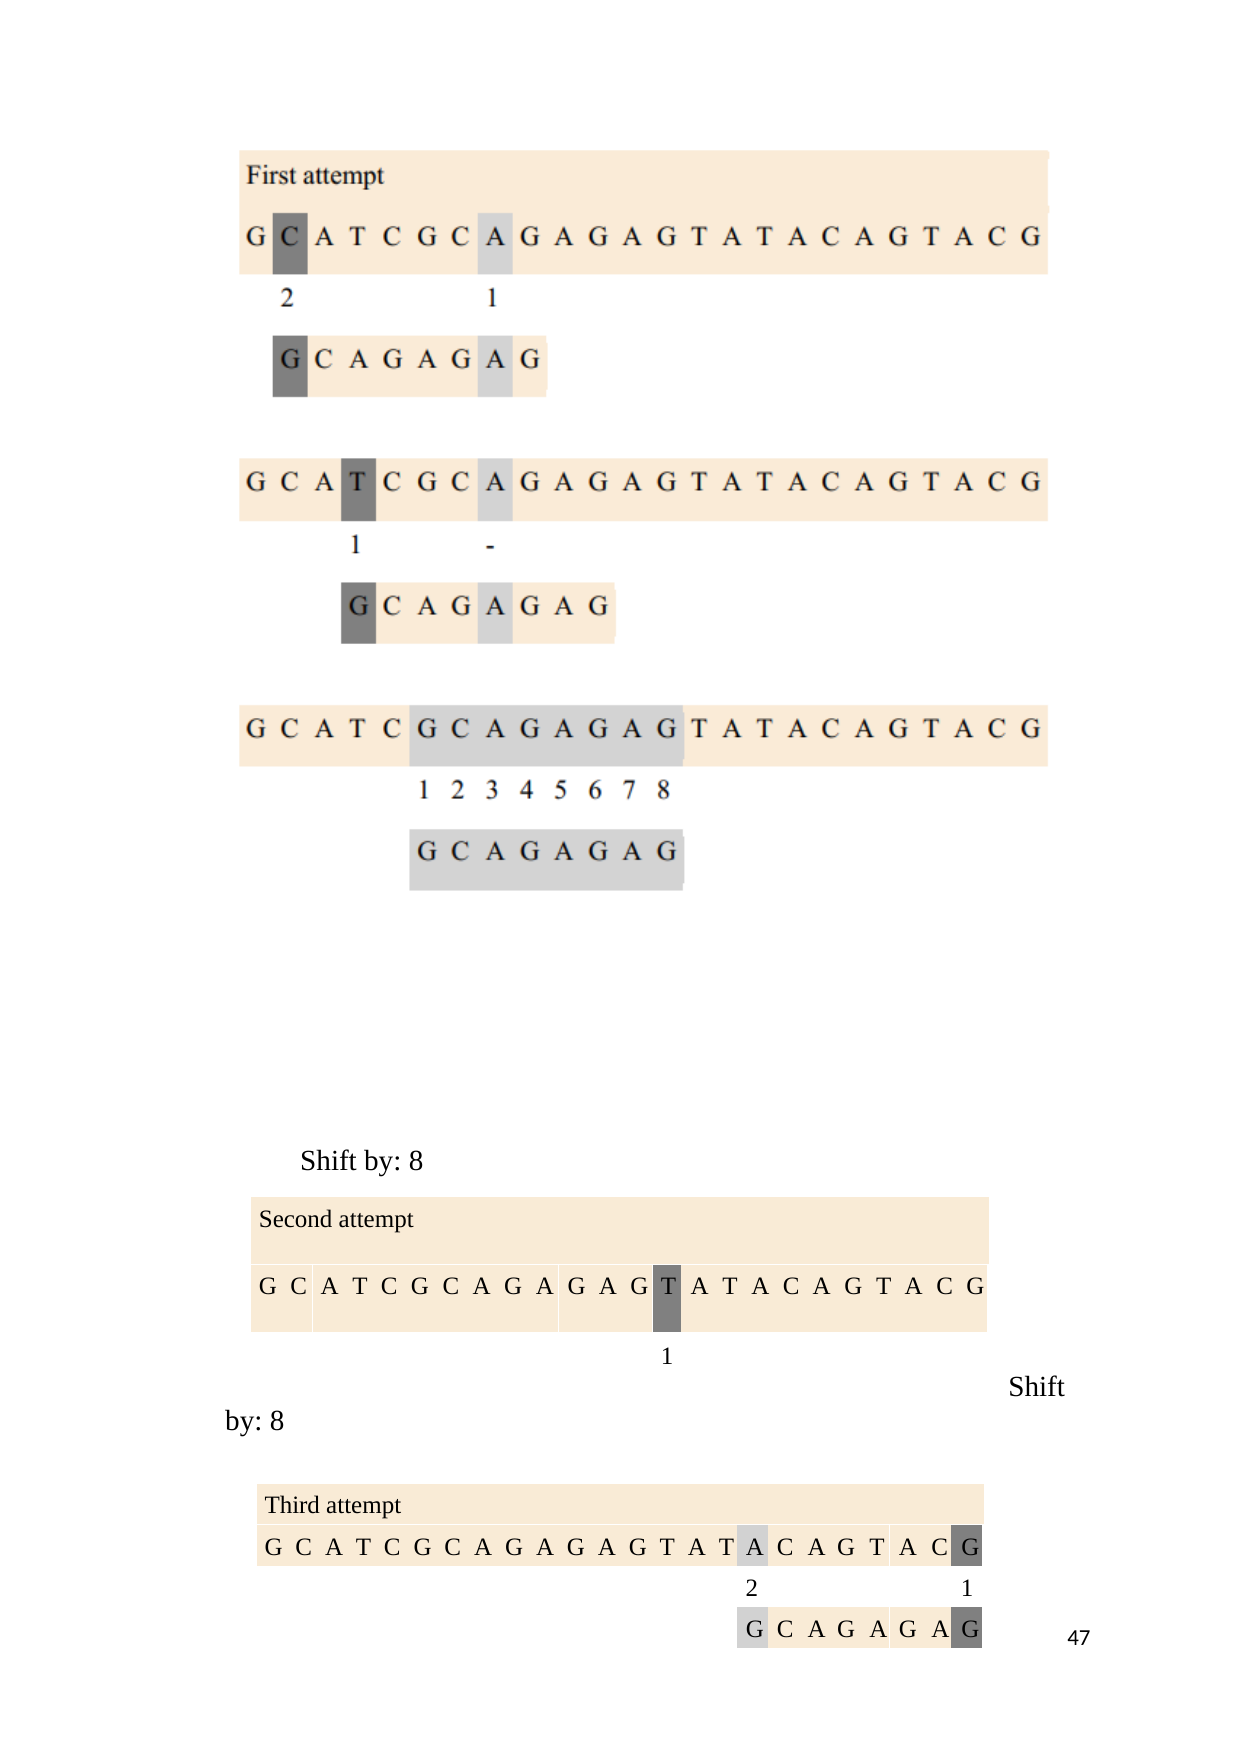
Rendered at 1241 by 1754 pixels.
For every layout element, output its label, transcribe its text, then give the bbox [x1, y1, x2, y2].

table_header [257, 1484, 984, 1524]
picture [225, 150, 1163, 901]
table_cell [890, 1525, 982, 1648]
text Shift by: 8 [225, 1369, 1090, 1436]
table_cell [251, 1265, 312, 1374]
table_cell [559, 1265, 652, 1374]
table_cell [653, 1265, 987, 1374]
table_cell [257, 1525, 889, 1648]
text Shift by: 8 [225, 1143, 1090, 1177]
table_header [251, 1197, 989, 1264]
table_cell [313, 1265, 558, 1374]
